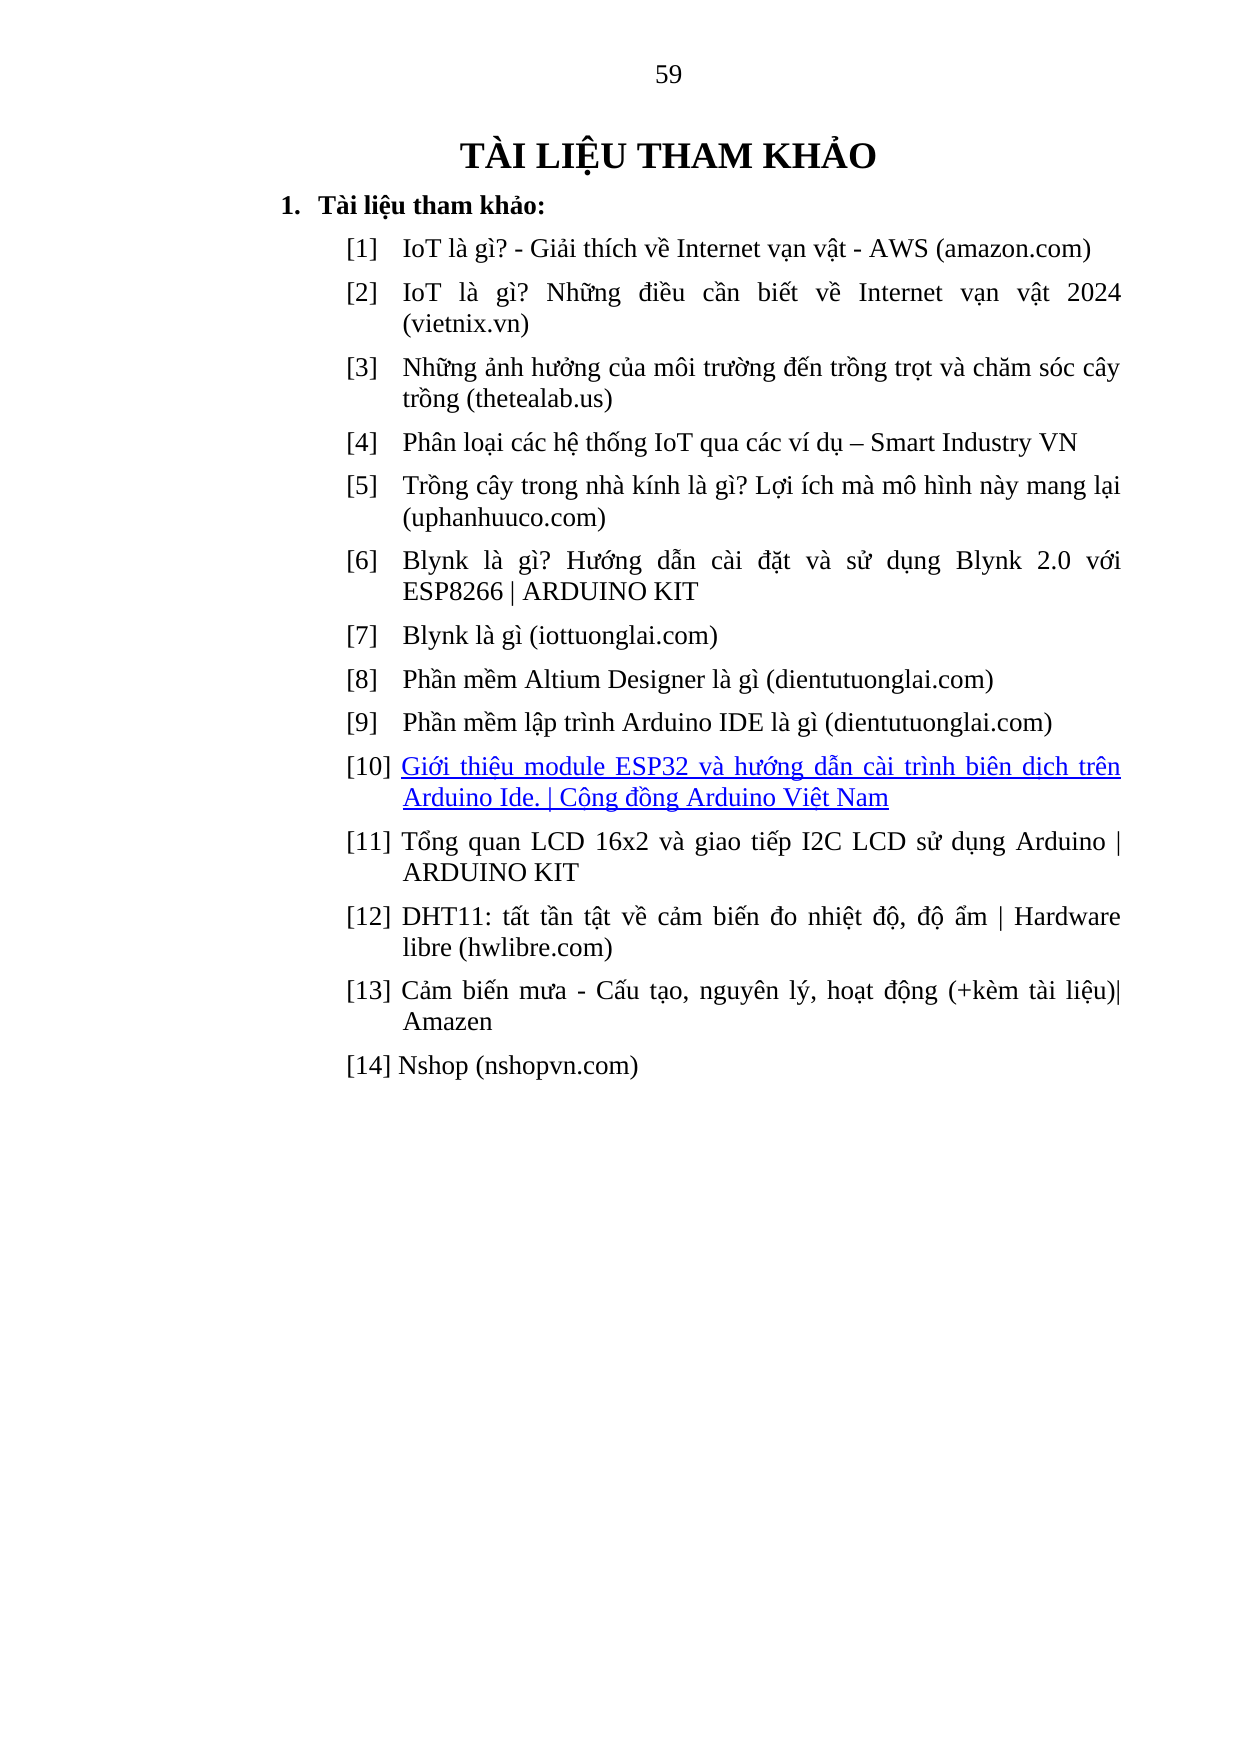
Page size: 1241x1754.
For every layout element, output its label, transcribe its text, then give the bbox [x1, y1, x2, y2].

list [2] IoT là gì? Những điều cần biết về Internet vạn vật 2024 (vietnix.vn) [346, 276, 1122, 338]
list [11] Tổng quan LCD 16x2 và giao tiếp I2C LCD sử dụng Arduino | ARDUINO KIT [346, 825, 1122, 887]
list [4] Phân loại các hệ thống IoT qua các ví dụ – Smart Industry VN [346, 426, 1122, 457]
list [14] Nshop (nshopvn.com) [346, 1049, 1122, 1080]
list [5] Trồng cây trong nhà kính là gì? Lợi ích mà mô hình này mang lại (uphanhuuco.com) [346, 469, 1122, 532]
subtitle TÀI LIỆU THAM KHẢO [215, 133, 1122, 176]
list [1] IoT là gì? - Giải thích về Internet vạn vật - AWS (amazon.com) [346, 233, 1122, 264]
list [12] DHT11: tất tần tật về cảm biến đo nhiệt độ, độ ẩm | Hardware libre (hwlibre.com) [346, 899, 1122, 962]
list [13] Cảm biến mưa - Cấu tạo, nguyên lý, hoạt động (+kèm tài liệu)|Amazen [346, 974, 1122, 1037]
list [6] Blynk là gì? Hướng dẫn cài đặt và sử dụng Blynk 2.0 với ESP8266 | ARDUINO KIT [346, 544, 1122, 607]
list [7] Blynk là gì (iottuonglai.com) [346, 619, 1122, 650]
list Tài liệu tham khảo: [280, 189, 1122, 220]
list [8] Phần mềm Altium Designer là gì (dientutuonglai.com) [346, 663, 1122, 694]
list [3] Những ảnh hưởng của môi trường đến trồng trọt và chăm sóc cây trồng (thetealab.us) [346, 351, 1122, 413]
list [9] Phần mềm lập trình Arduino IDE là gì (dientutuonglai.com) [346, 706, 1122, 737]
list [10] Giới thiệu module ESP32 và hướng dẫn cài trình biên dịch trên Arduino Ide. | Cộng đồng Arduino Việt Nam [346, 750, 1122, 812]
